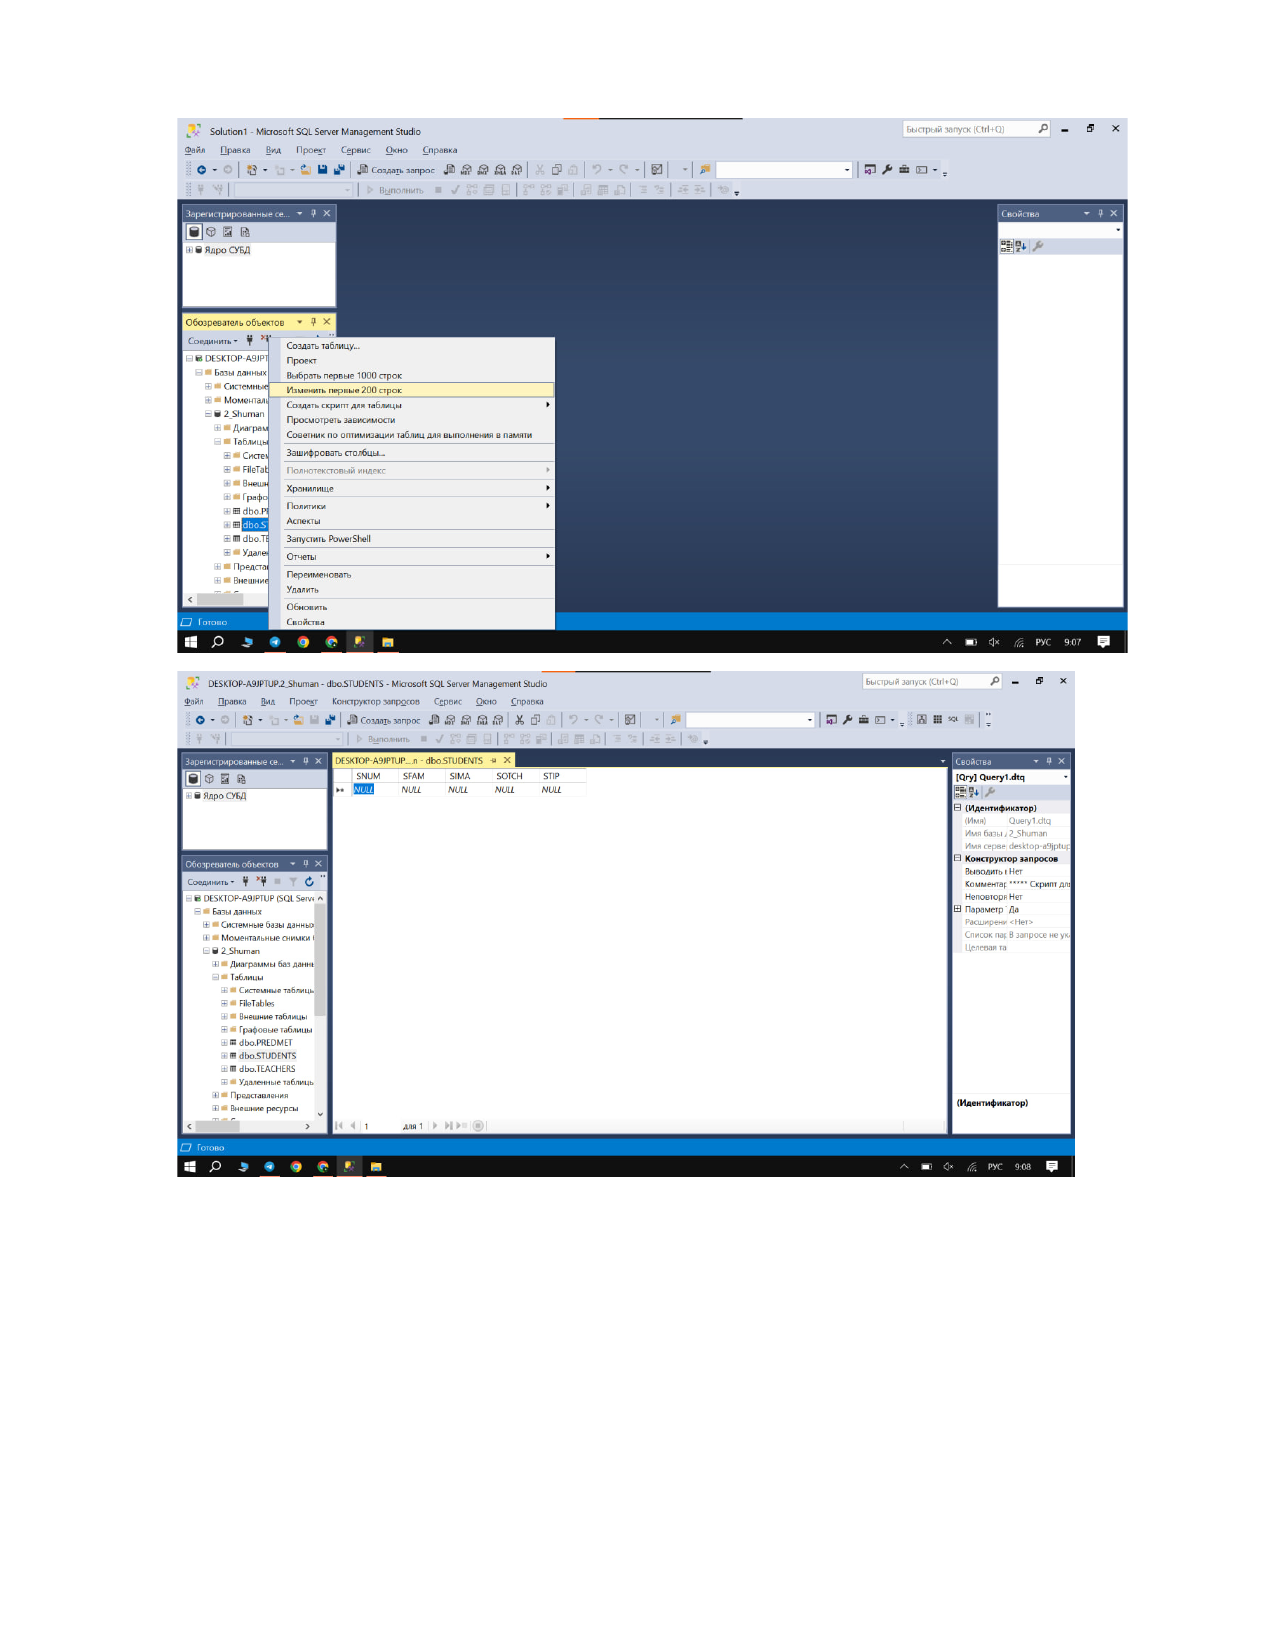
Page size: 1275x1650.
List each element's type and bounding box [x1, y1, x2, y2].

picture [177, 671, 1075, 1177]
picture [177, 118, 1128, 653]
